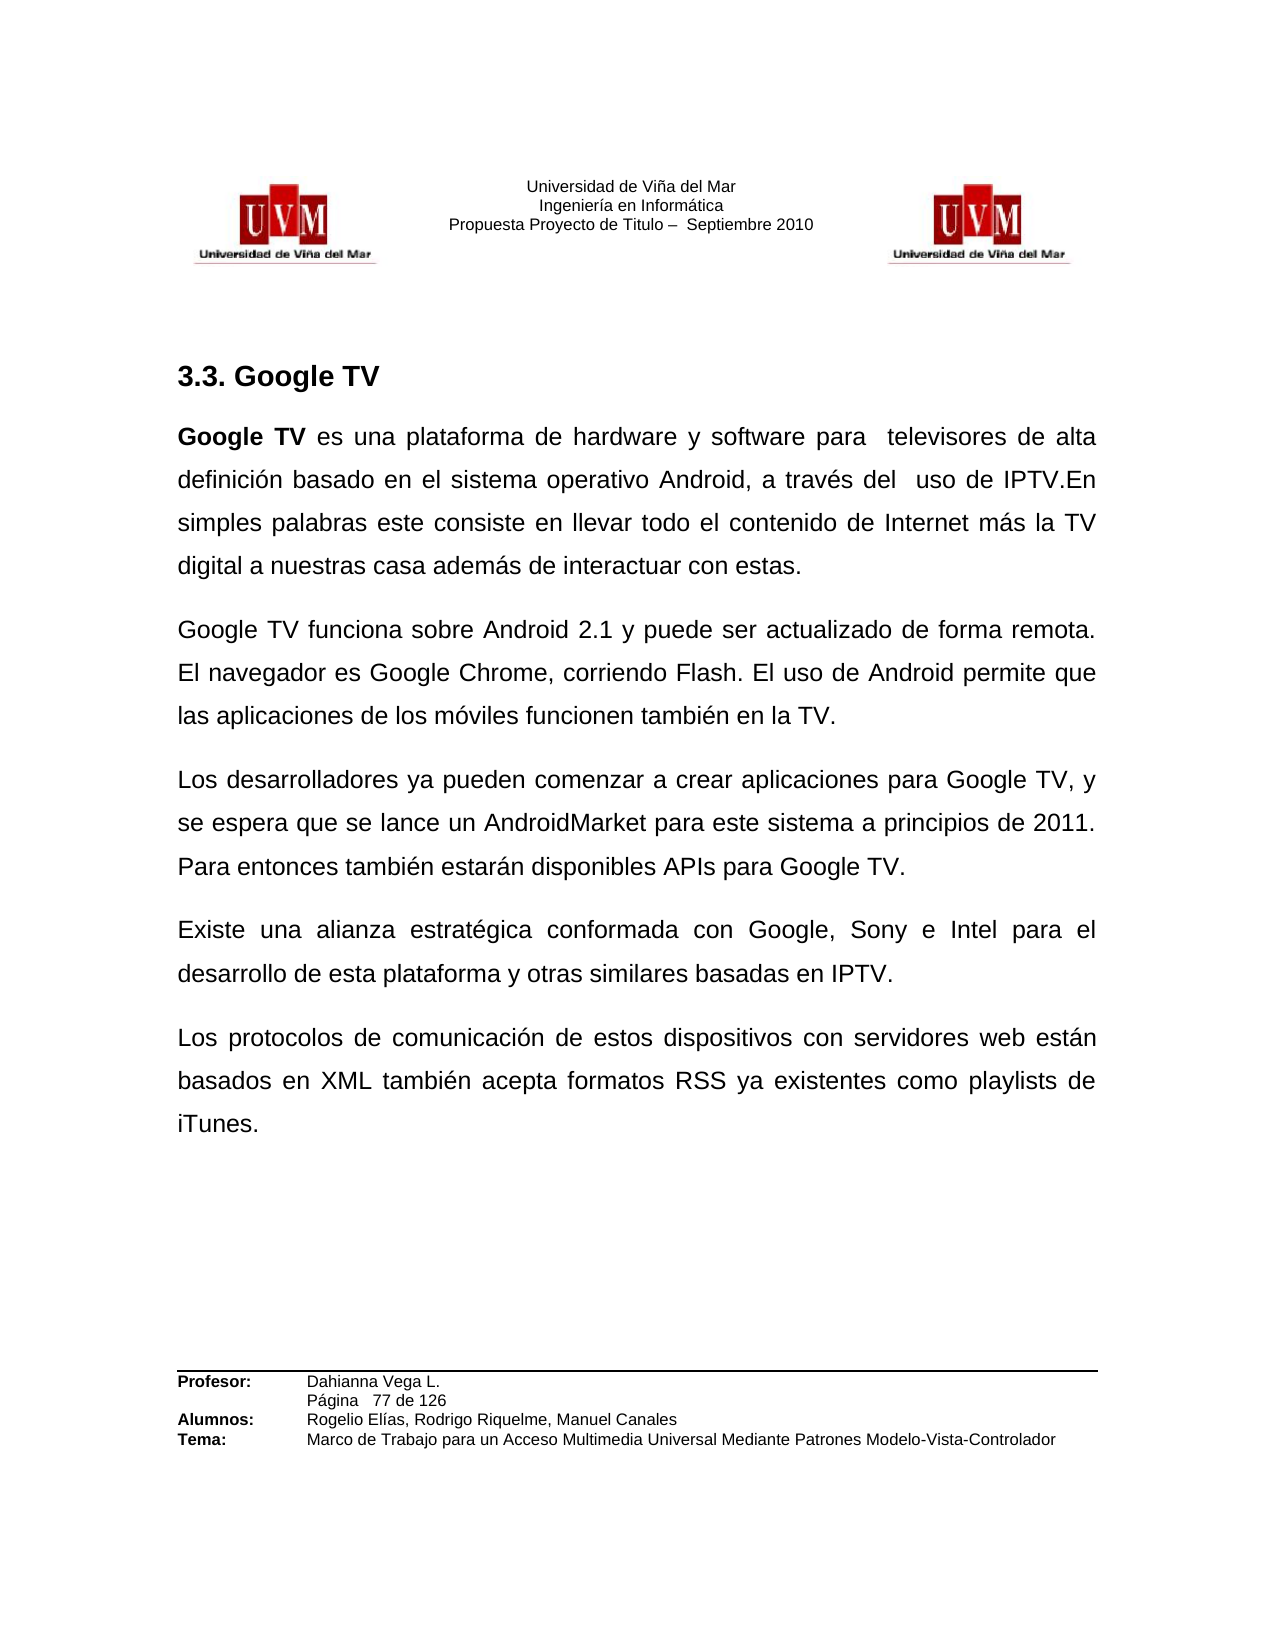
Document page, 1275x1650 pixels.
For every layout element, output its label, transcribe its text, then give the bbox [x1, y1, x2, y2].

picture [177, 176, 390, 267]
text Google TV funciona sobre Android 2.1 y puede ser actualizado de forma remota. El navegador es Google Chrome, corriendo Flash. El uso de Android permite que las aplicaciones de los móviles funcionen también en la TV. [177, 615, 1098, 730]
text Los desarrolladores ya pueden comenzar a crear aplicaciones para Google TV, y se espera que se lance un AndroidMarket para este sistema a principios de 2011. Para entonces también estarán disponibles APIs para Google TV. [177, 765, 1098, 880]
text Google TV es una plataforma de hardware y software para televisores de alta definición basado en el sistema operativo Android, a través del uso de IPTV.En simples palabras este consiste en llevar todo el contenido de Internet más la TV digital a nuestras casa además de interactuar con estas. [177, 422, 1098, 580]
text Existe una alianza estratégica conformada con Google, Sony e Intel para el desarrollo de esta plataforma y otras similares basadas en IPTV. [177, 915, 1098, 987]
text Los protocolos de comunicación de estos dispositivos con servidores web están basados en XML también acepta formatos RSS ya existentes como playlists de iTunes. [177, 1022, 1098, 1137]
subtitle 3.3. Google TV [177, 359, 1098, 392]
picture [871, 176, 1084, 267]
